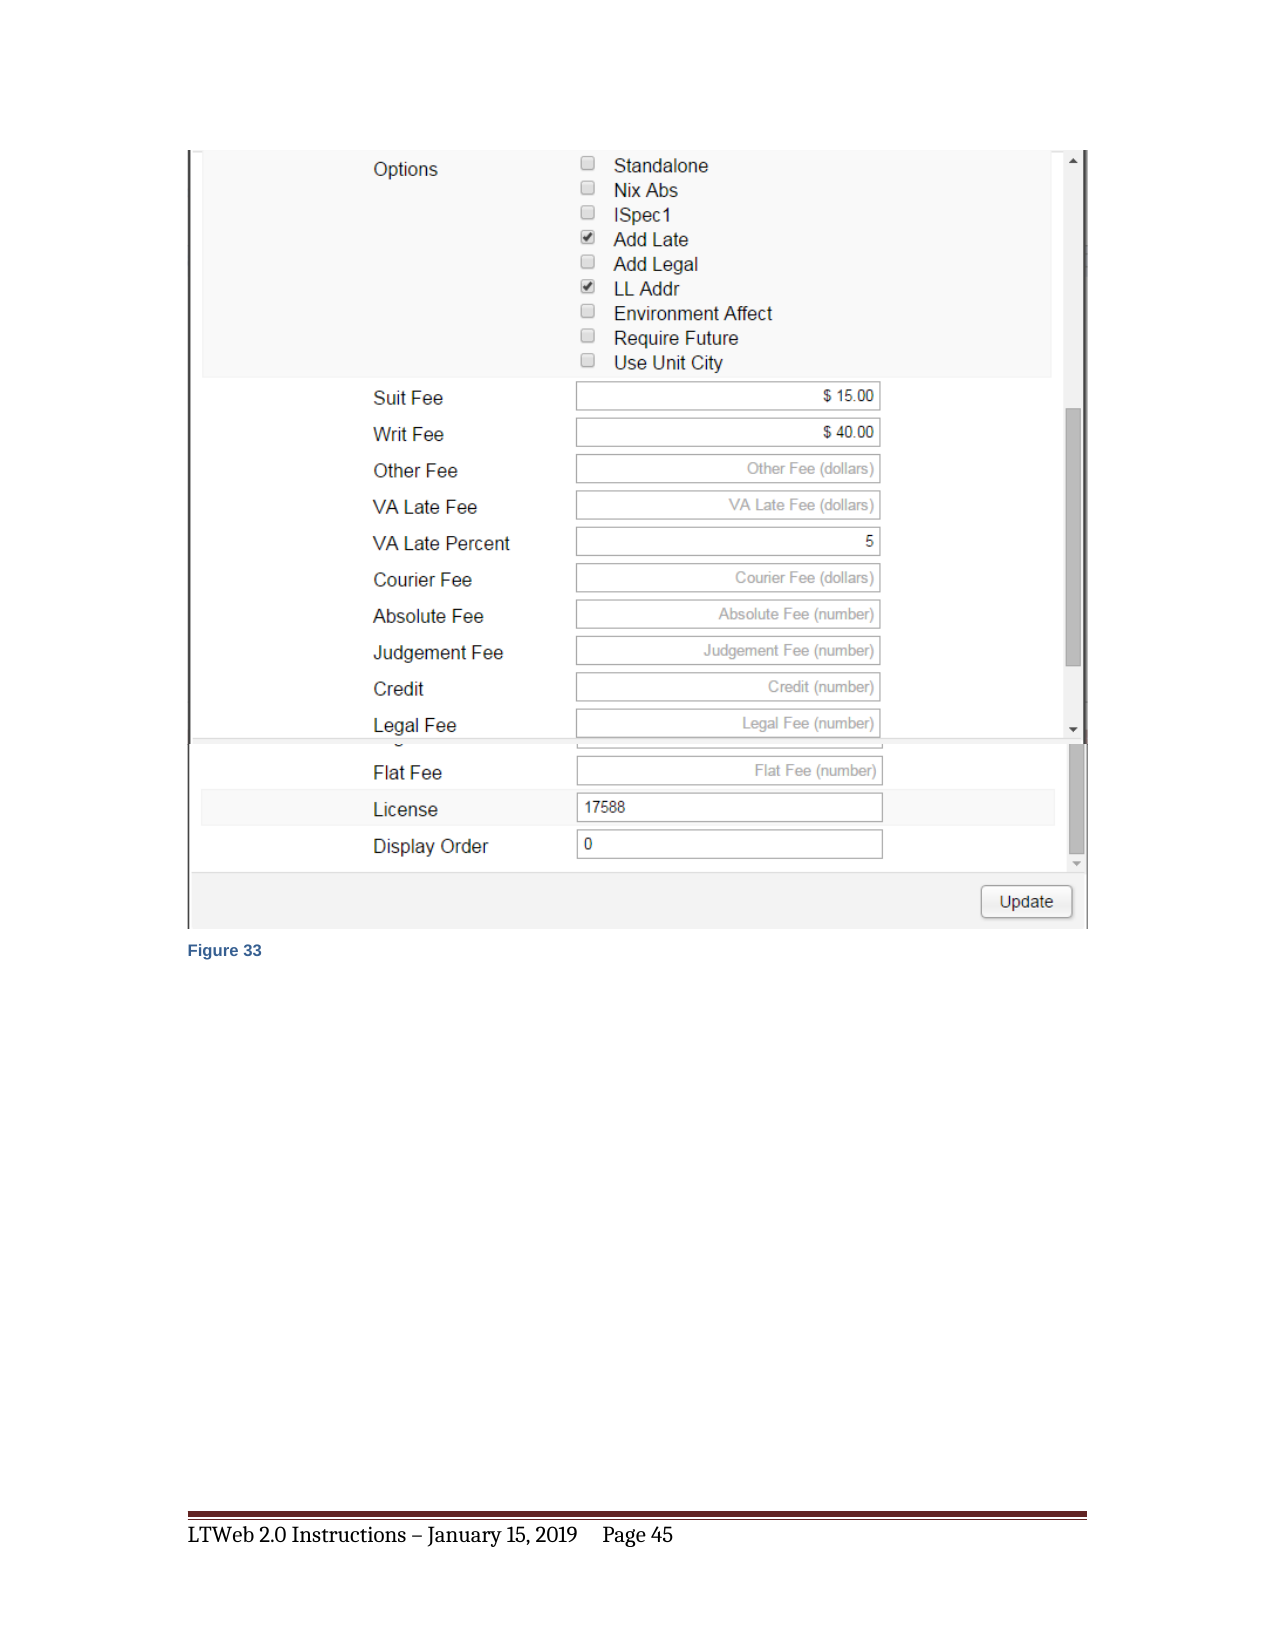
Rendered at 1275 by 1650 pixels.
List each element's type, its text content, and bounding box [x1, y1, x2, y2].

picture [187, 150, 1088, 929]
text Figure 33 [187, 941, 1087, 960]
